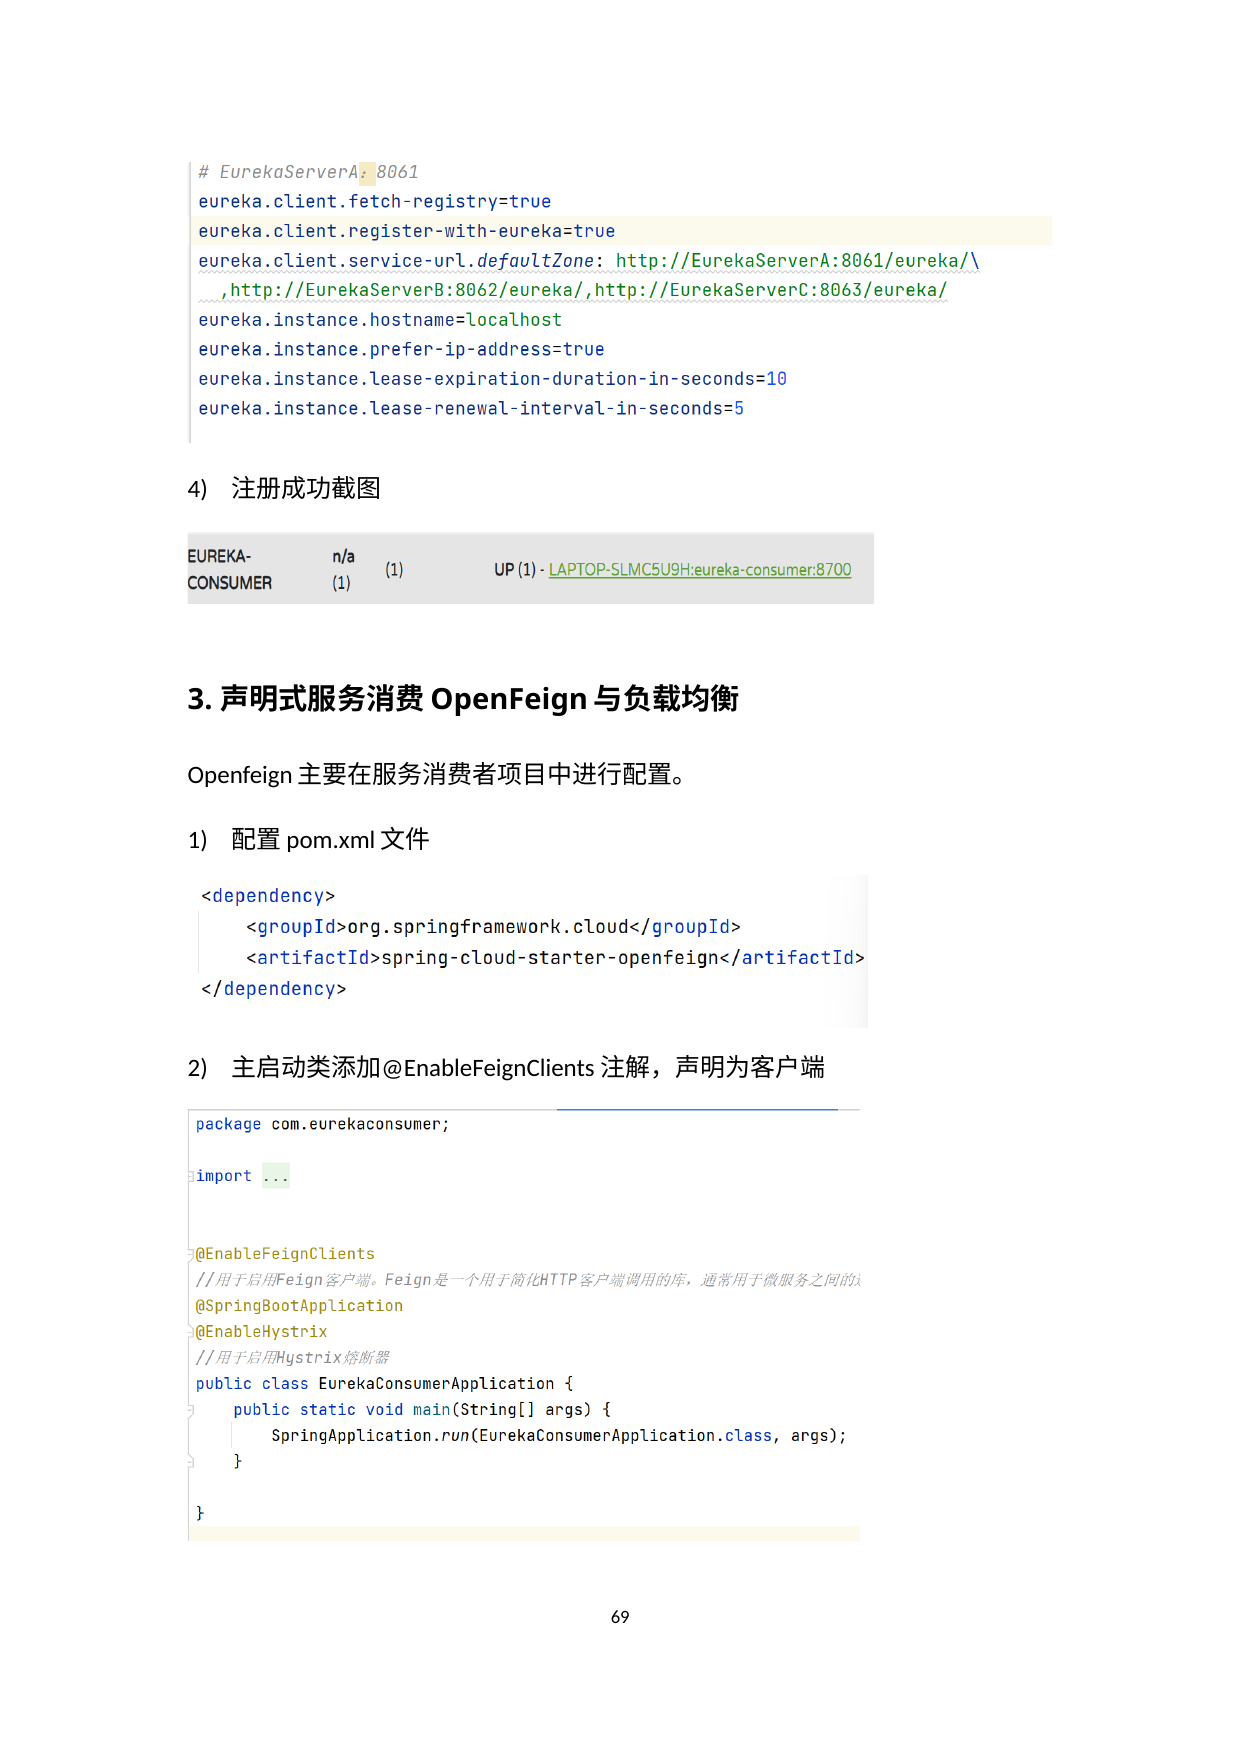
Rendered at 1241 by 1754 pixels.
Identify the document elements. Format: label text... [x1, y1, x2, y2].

picture [187, 532, 875, 604]
picture [187, 875, 868, 1028]
list 主启动类添加@EnableFeignClients注解，声明为客户端 [187, 1033, 1053, 1098]
picture [187, 162, 1053, 443]
picture [187, 1109, 861, 1541]
list 声明式服务消费OpenFeign与负载均衡 [187, 665, 1053, 730]
list 注册成功截图 [187, 454, 1053, 519]
list 配置pom.xml文件 [187, 805, 1053, 870]
text Openfeign主要在服务消费者项目中进行配置。 [187, 740, 1053, 805]
